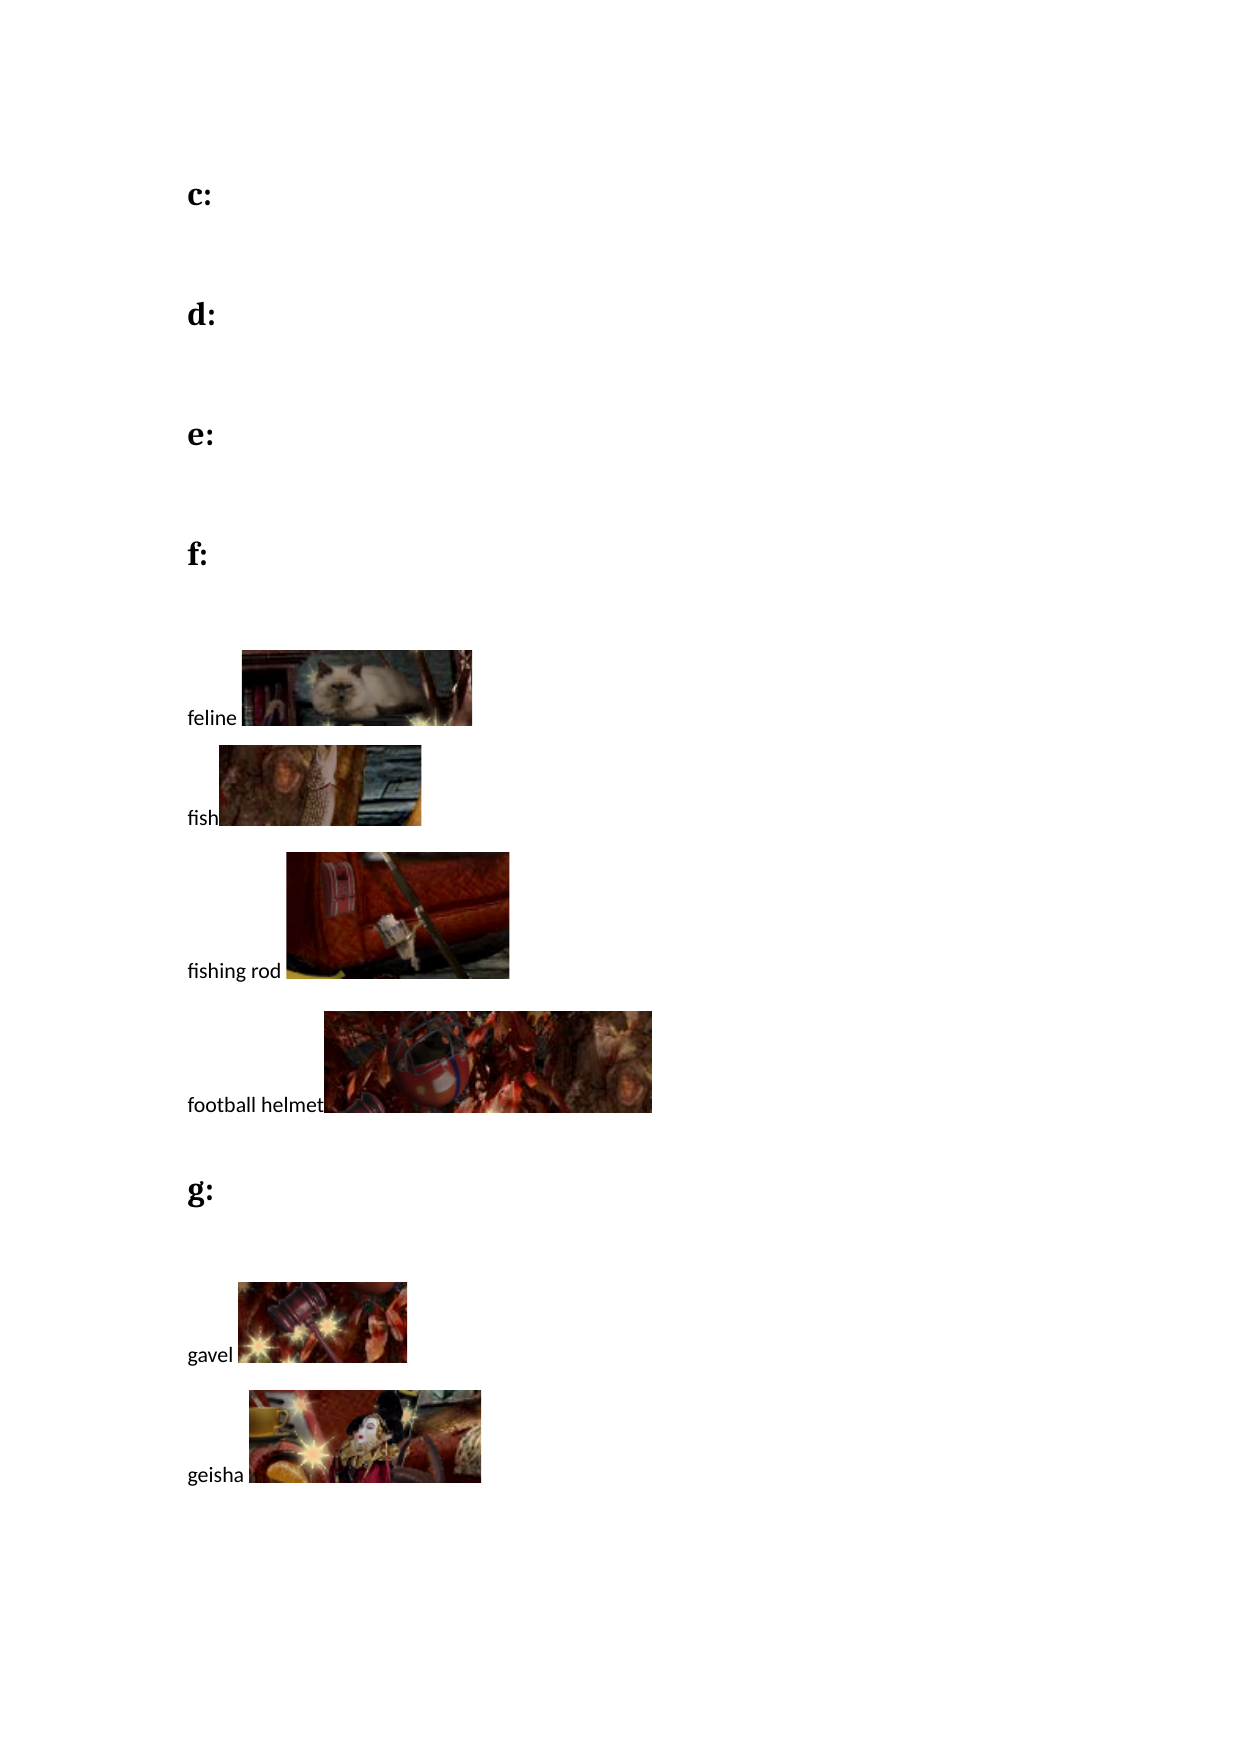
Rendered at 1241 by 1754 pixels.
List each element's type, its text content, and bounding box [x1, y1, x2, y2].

text fish [187, 739, 1053, 837]
text geisha [187, 1374, 1053, 1504]
text feline [187, 642, 1053, 739]
text gavel [187, 1277, 1053, 1374]
picture [324, 1011, 652, 1113]
picture [286, 852, 510, 979]
subtitle e: [187, 402, 1053, 467]
subtitle g: [187, 1157, 1053, 1222]
picture [238, 1282, 408, 1363]
subtitle f: [187, 522, 1053, 587]
picture [219, 745, 422, 826]
text fishing rod [187, 837, 1053, 999]
subtitle c: [187, 162, 1053, 227]
subtitle d: [187, 282, 1053, 347]
picture [241, 650, 473, 726]
picture [249, 1390, 482, 1483]
